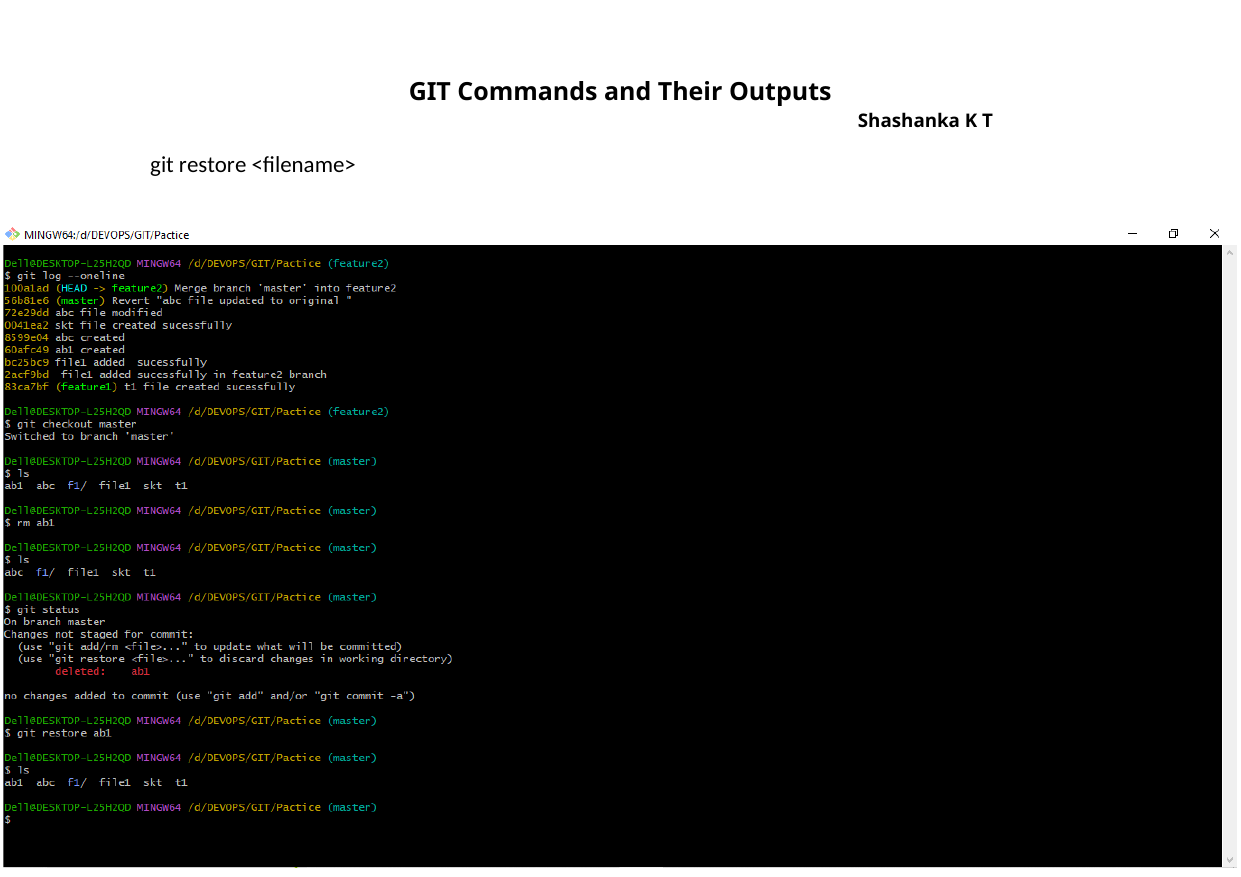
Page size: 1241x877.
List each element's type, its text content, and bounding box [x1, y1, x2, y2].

text git restore <filename> [150, 150, 1090, 178]
picture [3, 225, 1237, 868]
